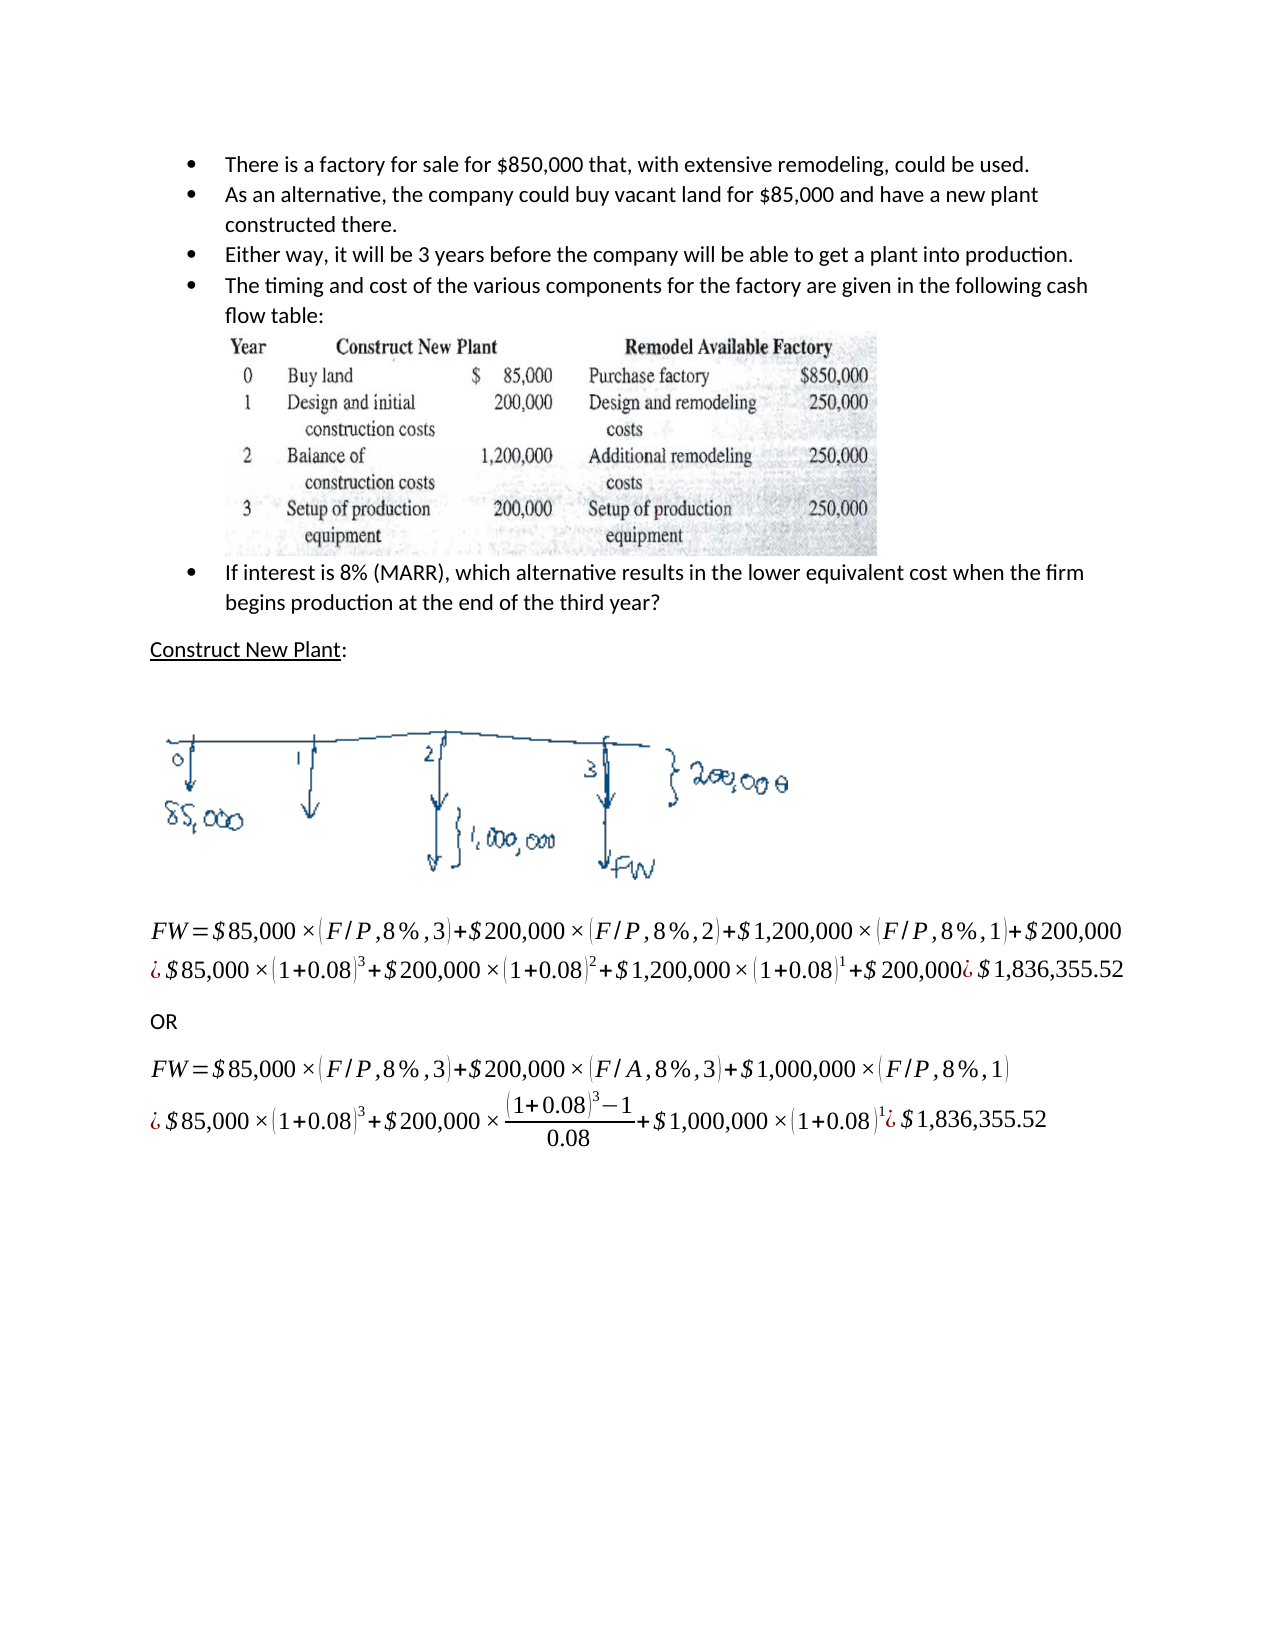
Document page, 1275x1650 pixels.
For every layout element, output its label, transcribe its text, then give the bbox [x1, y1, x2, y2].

list There is a factory for sale for $850,000 that, with extensive remodeling, could be used. [187, 150, 1125, 178]
list As an alternative, the company could buy vacant land for $85,000 and have a new plant constructed there. [187, 180, 1125, 238]
picture [165, 730, 788, 880]
text OR [150, 1007, 1125, 1035]
text Construct New Plant: [150, 635, 1125, 663]
list If interest is 8% (MARR), which alternative results in the lower equivalent cost when the firm begins production at the end of the third year? [187, 558, 1125, 617]
list Either way, it will be 3 years before the company will be able to get a plant into production. [187, 241, 1125, 269]
list The timing and cost of the various components for the factory are given in the following cash flow table: [187, 271, 1125, 329]
picture [225, 331, 877, 557]
